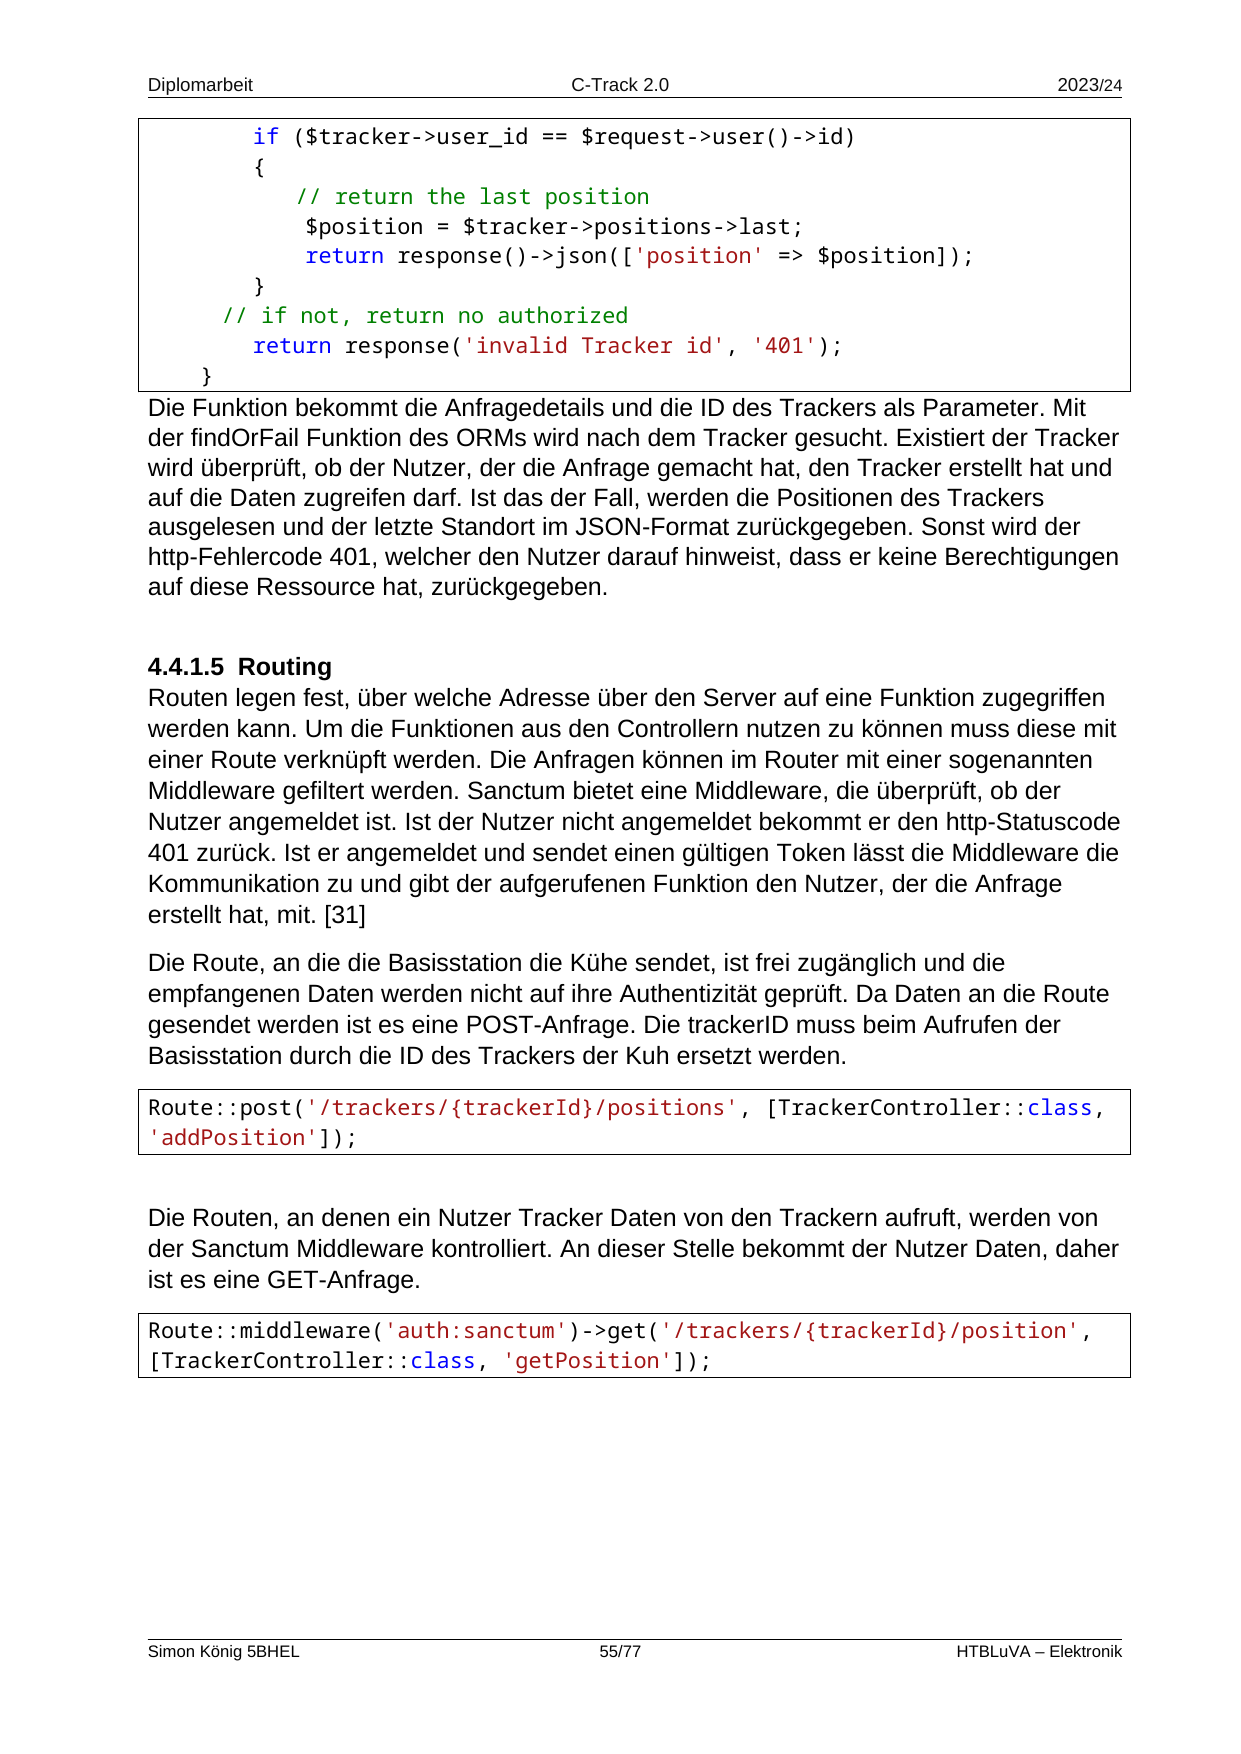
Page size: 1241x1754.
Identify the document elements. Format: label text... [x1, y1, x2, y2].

text } [148, 270, 1122, 300]
text { [148, 151, 1122, 181]
text // return the last position [148, 181, 1122, 211]
text $position = $tracker->positions->last; [148, 211, 1122, 240]
text if ($tracker->user_id == $request->user()->id) [139, 119, 1130, 151]
text Die Route, an die die Basisstation die Kühe sendet, ist frei zugänglich und die empfangenen Daten werden nicht auf ihre Authentizität geprüft. Da Daten an die Route gesendet werden ist es eine POST-Anfrage. Die trackerID muss beim Aufrufen der Basisstation durch die ID des Trackers der Kuh ersetzt werden. [148, 948, 1122, 1070]
text // if not, return no authorized [148, 300, 1122, 330]
text Route::post('/trackers/{trackerId}/positions', [TrackerController::class, 'addPosition']); [139, 1090, 1130, 1154]
subtitle Routing [148, 652, 1122, 681]
text return response()->json(['position' => $position]); [148, 240, 1122, 270]
text Die Routen, an denen ein Nutzer Tracker Daten von den Trackern aufruft, werden von der Sanctum Middleware kontrolliert. An dieser Stelle bekommt der Nutzer Daten, daher ist es eine GET-Anfrage. [148, 1203, 1122, 1293]
text Routen legen fest, über welche Adresse über den Server auf eine Funktion zugegriffen werden kann. Um die Funktionen aus den Controllern nutzen zu können muss diese mit einer Route verknüpft werden. Die Anfragen können im Router mit einer sogenannten Middleware gefiltert werden. Sanctum bietet eine Middleware, die überprüft, ob der Nutzer angemeldet ist. Ist der Nutzer nicht angemeldet bekommt er den http-Statuscode 401 zurück. Ist er angemeldet und sendet einen gültigen Token lässt die Middleware die Kommunikation zu und gibt der aufgerufenen Funktion den Nutzer, der die Anfrage erstellt hat, mit. [148, 683, 1122, 929]
text } [139, 356, 1130, 391]
text Die Funktion bekommt die Anfragedetails und die ID des Trackers als Parameter. Mit der findOrFail Funktion des ORMs wird nach dem Tracker gesucht. Existiert der Tracker wird überprüft, ob der Nutzer, der die Anfrage gemacht hat, den Tracker erstellt hat und auf die Daten zugreifen darf. Ist das der Fall, werden die Positionen des Trackers ausgelesen und der letzte Standort im JSON-Format zurückgegeben. Sonst wird der http-Fehlercode 401, welcher den Nutzer darauf hinweist, dass er keine Berechtigungen auf diese Ressource hat, zurückgegeben. [148, 392, 1122, 600]
text return response('invalid Tracker id', '401'); [148, 330, 1122, 356]
text Route::middleware('auth:sanctum')->get('/trackers/{trackerId}/position', [TrackerController::class, 'getPosition']); [139, 1314, 1130, 1377]
